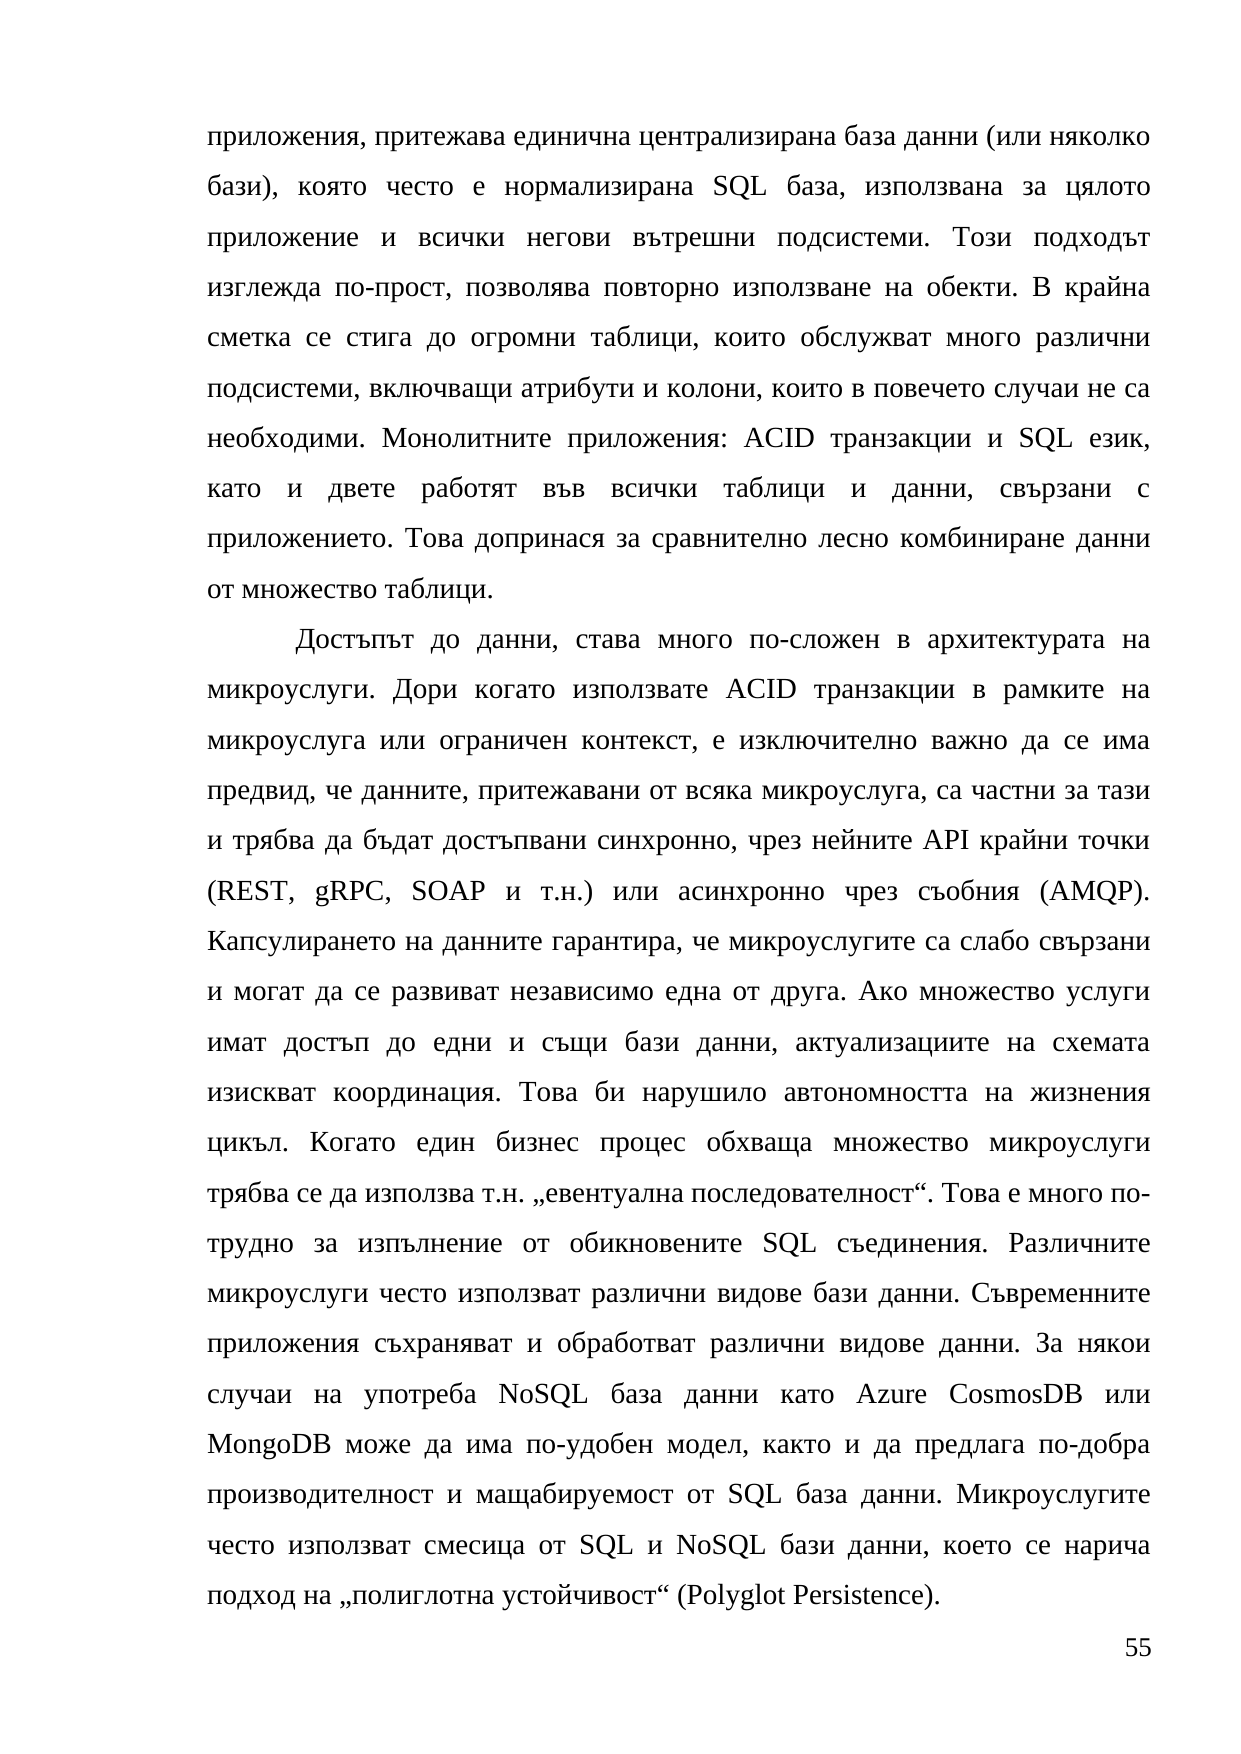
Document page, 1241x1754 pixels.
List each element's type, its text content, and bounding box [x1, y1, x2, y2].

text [207, 118, 1152, 604]
text Достъпът до данни, става много по-сложен в архитектурата на микроуслуги. Дори когато използвате ACID транзакции в рамките на микроуслуга или ограничен контекст, е изключително важно да се има предвид, че данните, притежавани от всяка микроуслуга, са частни за тази и трябва да бъдат достъпвани синхронно, чрез нейните API крайни точки (REST, gRPC, SOAP и т.н.) или асинхронно чрез съобния (AMQP). Капсулирането на данните гарантира, че микроуслугите са слабо свързани и могат да се развиват независимо една от друга. Ако множество услуги имат достъп до едни и същи бази данни, актуализациите на схемата изискват координация. Това би нарушило автономността на жизнения цикъл. Когато един бизнес процес обхваща множество микроуслуги трябва се да използва т.н. „евентуална последователност“. Това е много по-трудно за изпълнение от обикновените SQL съединения. Различните микроуслуги често използват различни видове бази данни. Съвременните приложения съхраняват и обработват различни видове данни. За някои случаи на употреба NoSQL база данни като Azure CosmosDB или MongoDB може да има по-удобен модел, както и да предлага по-добра производителност и мащабируемост от SQL база данни. Микроуслугите често използват смесица от SQL и NoSQL бази данни, което се нарича подход на „полиглотна устойчивост“ (Polyglot Persistence). [207, 621, 1152, 1611]
